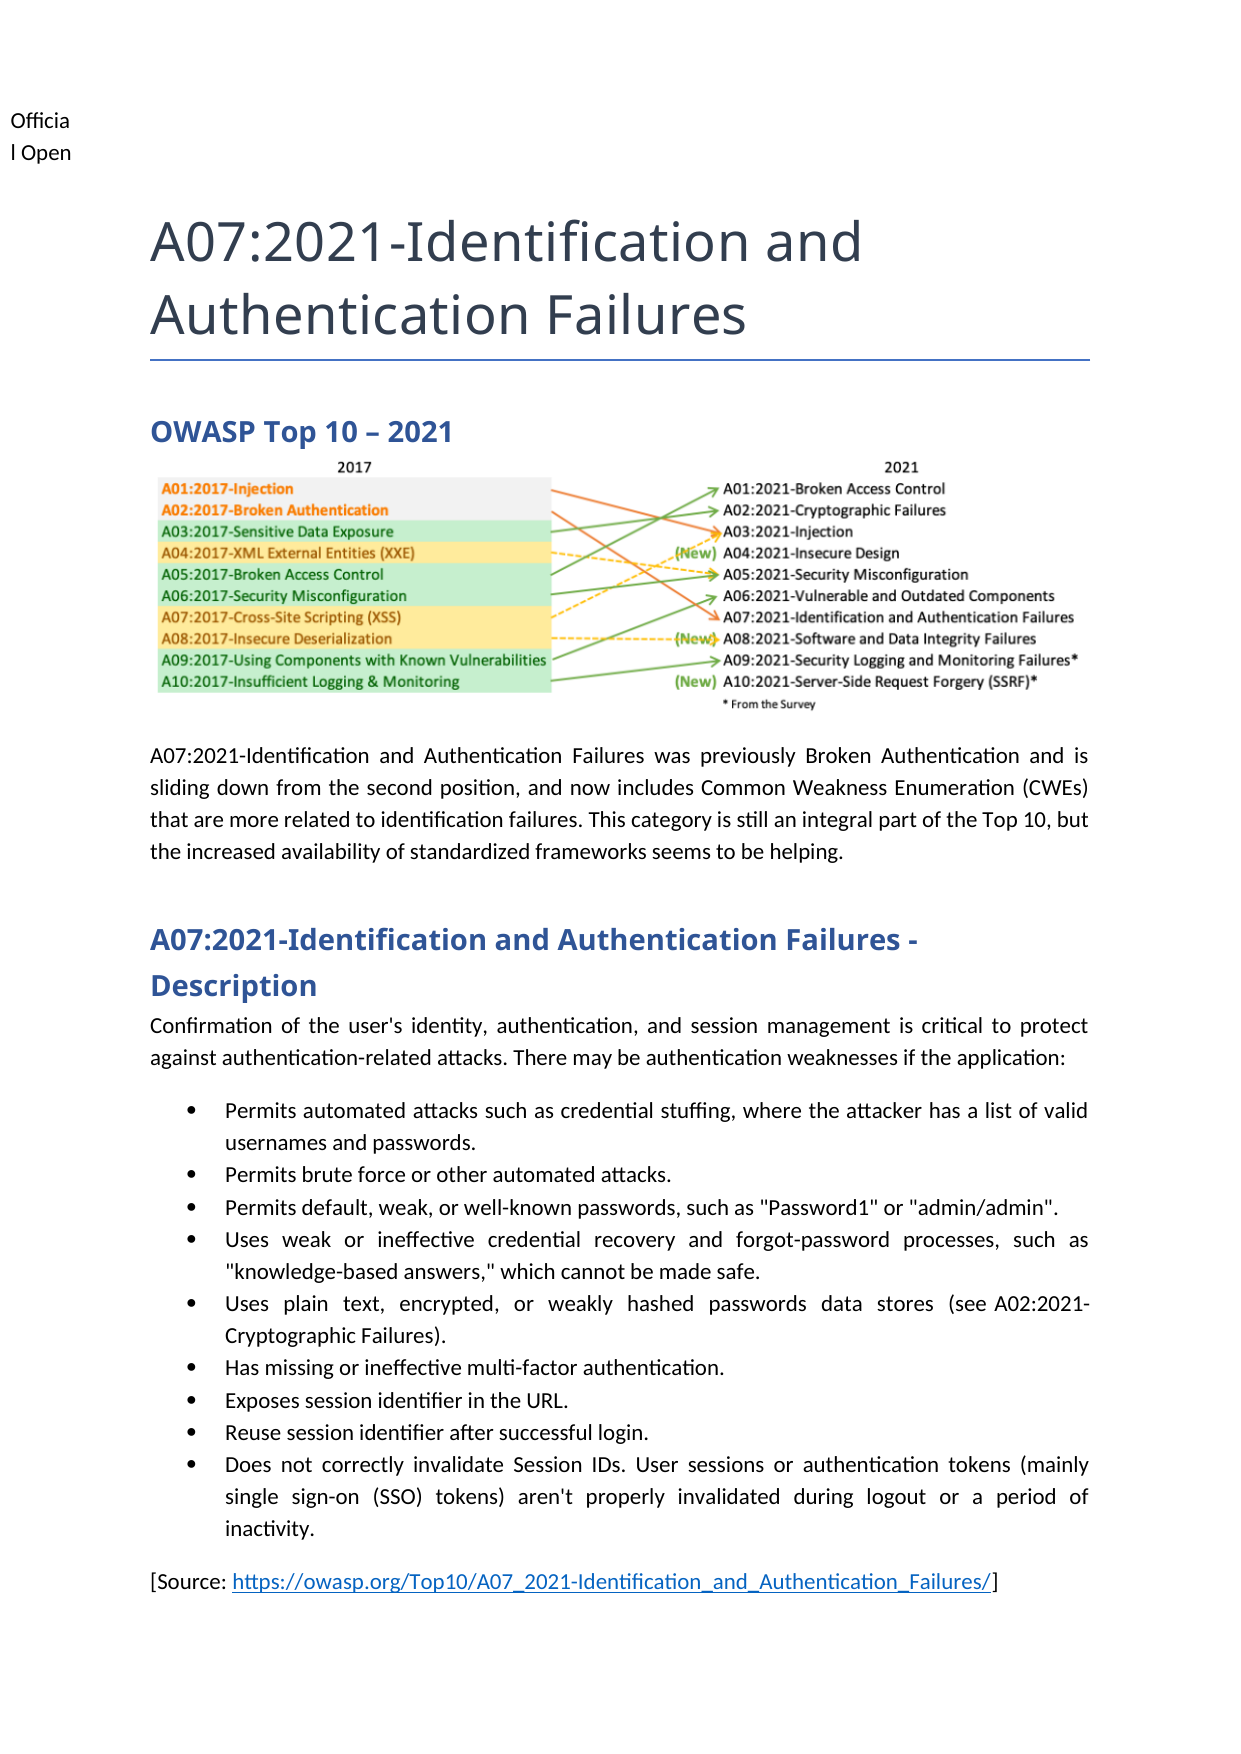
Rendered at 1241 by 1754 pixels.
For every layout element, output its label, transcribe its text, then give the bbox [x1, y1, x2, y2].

list Permits default, weak, or well-known passwords, such as "Password1" or "admin/admin". [187, 1193, 1090, 1221]
list Exposes session identifier in the URL. [187, 1386, 1090, 1414]
picture [150, 456, 1091, 716]
list Uses plain text, encrypted, or weakly hashed passwords data stores (see A02:2021-Cryptographic Failures). [187, 1289, 1090, 1349]
text A07:2021-Identification and Authentication Failures was previously Broken Authentication and is sliding down from the second position, and now includes Common Weakness Enumeration (CWEs) that are more related to identification failures. This category is still an integral part of the Top 10, but the increased availability of standardized frameworks seems to be helping. [150, 741, 1090, 865]
list Permits automated attacks such as credential stuffing, where the attacker has a list of valid usernames and passwords. [187, 1096, 1090, 1156]
subtitle OWASP Top 10 – 2021 [150, 411, 1090, 451]
text [Source: https://owasp.org/Top10/A07_2021-Identification_and_Authentication_Failures/] [150, 1567, 1090, 1596]
list Has missing or ineffective multi-factor authentication. [187, 1353, 1090, 1382]
list Permits brute force or other automated attacks. [187, 1160, 1090, 1188]
title A07:2021-Identification and Authentication Failures [150, 203, 1090, 359]
text Confirmation of the user's identity, authentication, and session management is critical to protect against authentication-related attacks. There may be authentication weaknesses if the application: [150, 1011, 1090, 1071]
subtitle A07:2021-Identification and Authentication Failures - Description [150, 919, 1090, 1005]
list Does not correctly invalidate Session IDs. User sessions or authentication tokens (mainly single sign-on (SSO) tokens) aren't properly invalidated during logout or a period of inactivity. [187, 1450, 1090, 1542]
list Reuse session identifier after successful login. [187, 1418, 1090, 1446]
list Uses weak or ineffective credential recovery and forgot-password processes, such as "knowledge-based answers," which cannot be made safe. [187, 1225, 1090, 1285]
